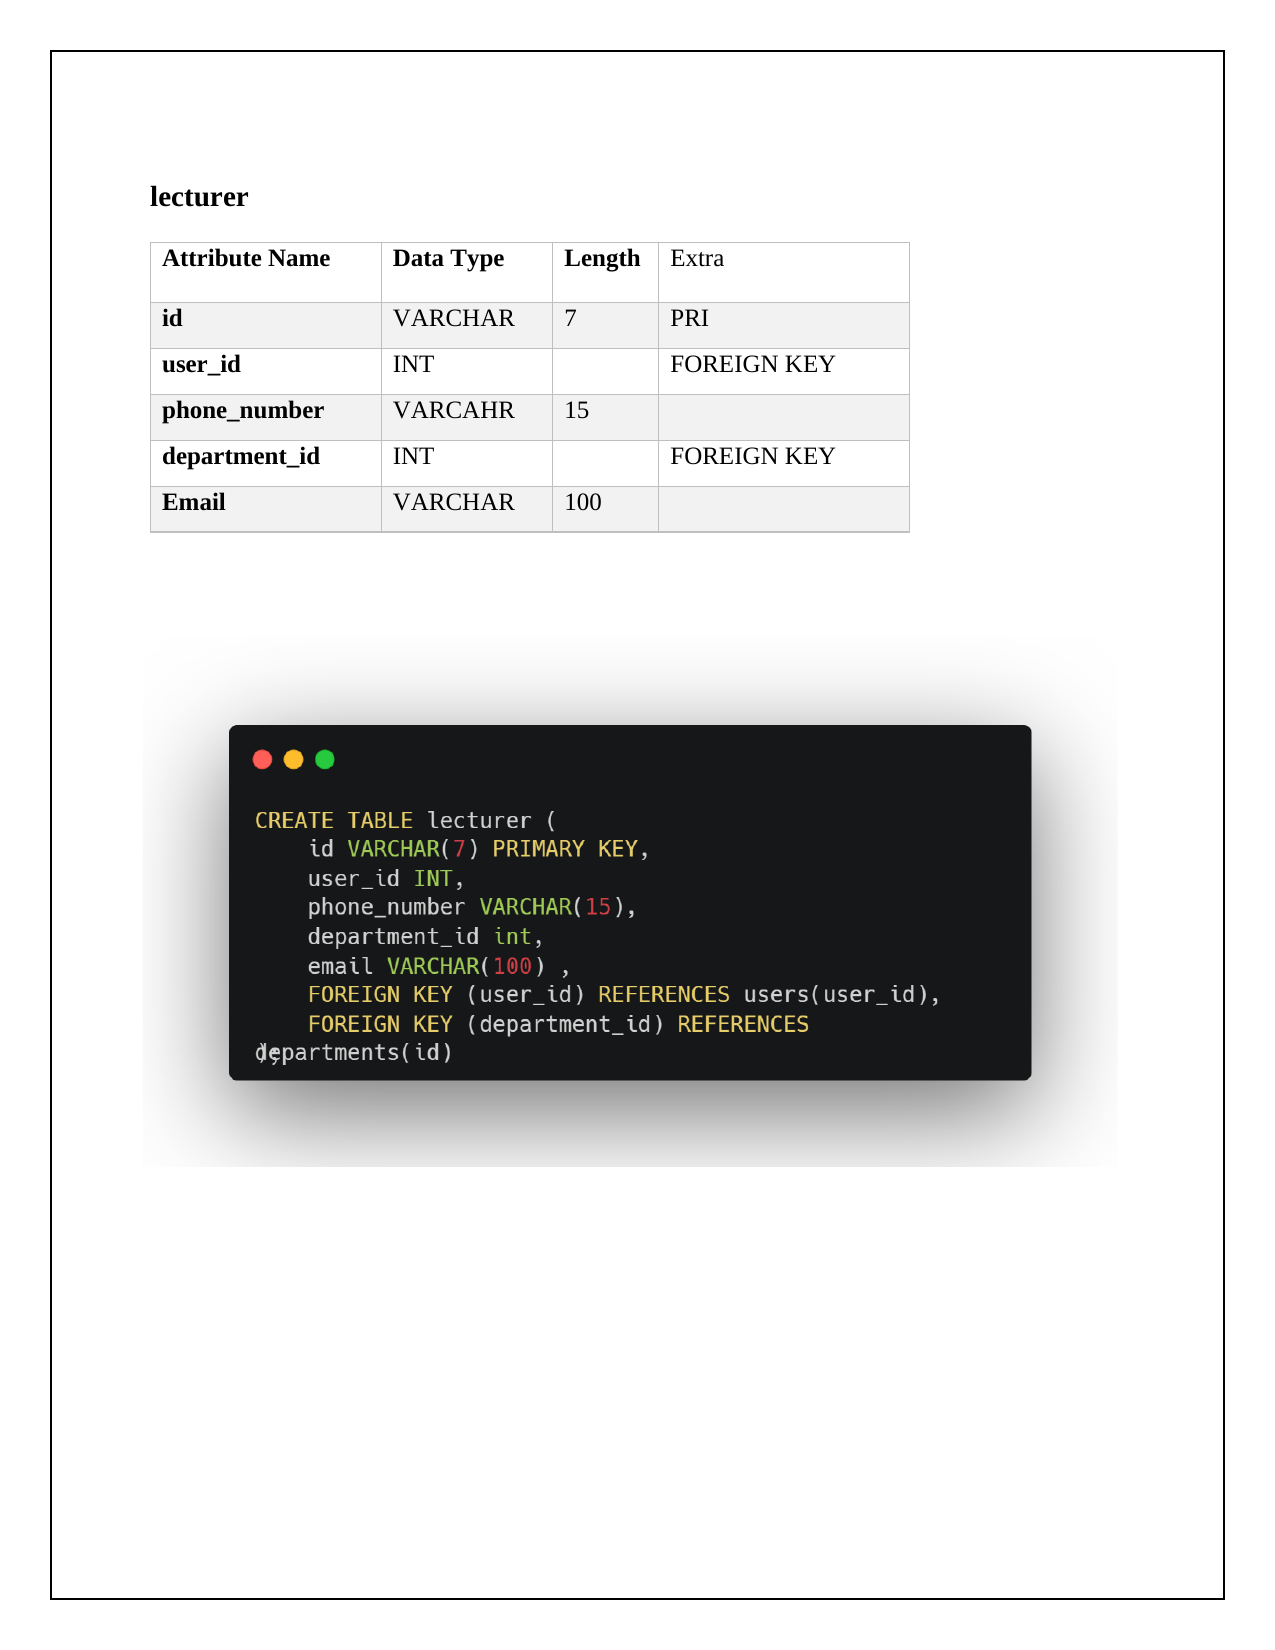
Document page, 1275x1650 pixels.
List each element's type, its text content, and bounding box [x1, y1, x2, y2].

table_cell id [151, 303, 381, 348]
table_cell [659, 395, 909, 440]
table_cell user_id [151, 349, 381, 394]
table_cell 100 [553, 487, 658, 531]
table_cell 7 [553, 303, 658, 348]
table_cell FOREIGN KEY [659, 441, 909, 486]
table_cell Email [151, 487, 381, 531]
table_header Attribute Name [151, 243, 381, 302]
table_cell VARCHAR [382, 487, 552, 531]
table_header Length [553, 243, 658, 302]
table_cell VARCAHR [382, 395, 552, 440]
table_cell FOREIGN KEY [659, 349, 909, 394]
table_cell [659, 487, 909, 531]
picture [142, 636, 1118, 1167]
table_cell [553, 441, 658, 486]
table_cell PRI [659, 303, 909, 348]
table_cell INT [382, 441, 552, 486]
table_header Data Type [382, 243, 552, 302]
text lecturer [150, 179, 1125, 213]
table_cell [553, 349, 658, 394]
table_header Extra [659, 243, 909, 302]
table_cell VARCHAR [382, 303, 552, 348]
table_cell department_id [151, 441, 381, 486]
table_cell 15 [553, 395, 658, 440]
table_cell INT [382, 349, 552, 394]
table_cell phone_number [151, 395, 381, 440]
